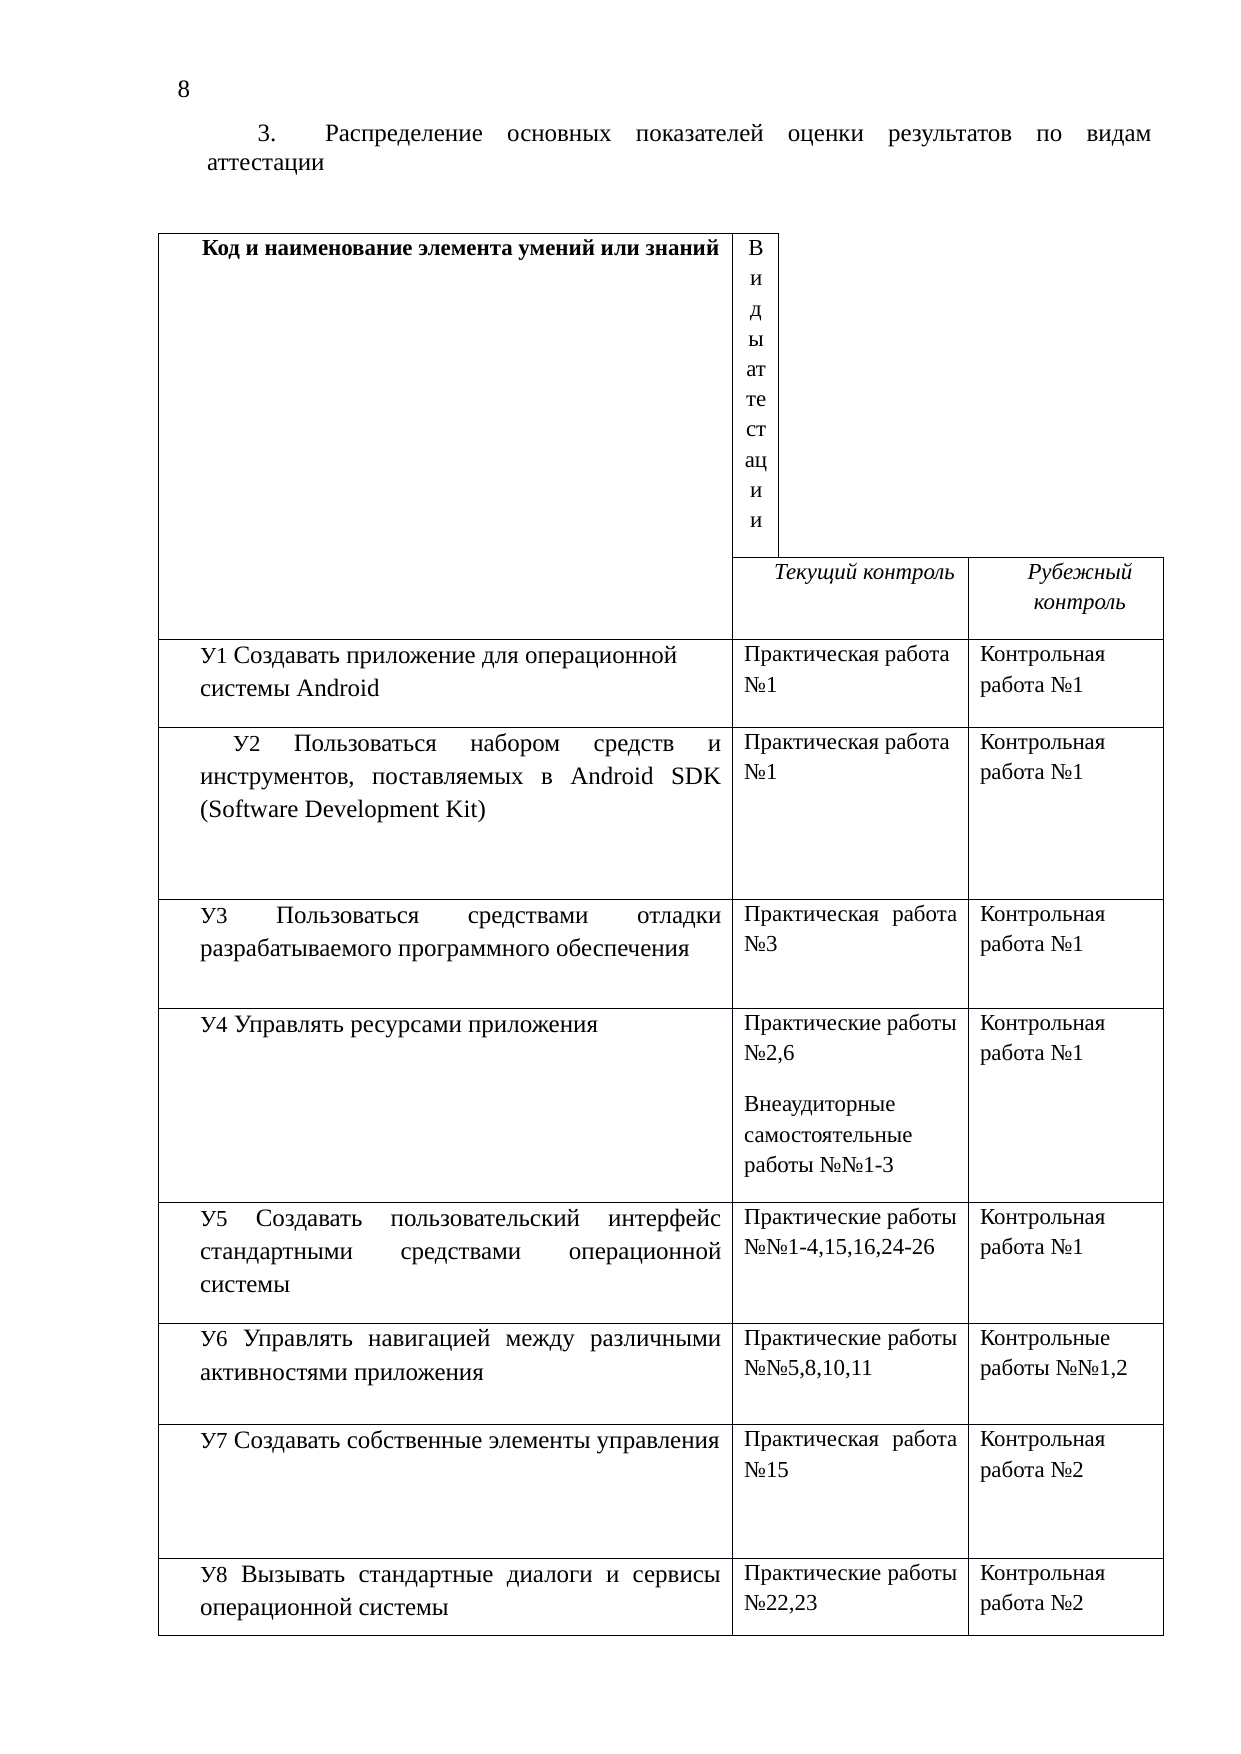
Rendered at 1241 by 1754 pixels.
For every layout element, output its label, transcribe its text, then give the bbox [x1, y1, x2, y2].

table_cell Контрольная работа №1 [969, 1203, 1163, 1322]
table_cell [159, 1559, 732, 1635]
table_cell У7 Создавать собственные элементы управления [159, 1425, 732, 1558]
table_cell Контрольная работа №2 [969, 1425, 1163, 1558]
table_cell Контрольная работа №1 [969, 1009, 1163, 1202]
table_cell У4 Управлять ресурсами приложения [159, 1009, 732, 1202]
table_cell У2 Пользоваться набором средств и инструментов, поставляемых в Android SDK (Software Development Kit) [159, 728, 732, 899]
text 3. Распределение основных показателей оценки результатов по видам аттестации [207, 118, 1152, 176]
table_cell Контрольная работа №1 [969, 640, 1163, 727]
table_cell Рубежный контроль [969, 558, 1163, 639]
table_cell Контрольная работа №1 [969, 900, 1163, 1008]
table_cell Практические работы №№5,8,10,11 [733, 1324, 968, 1424]
table_cell Контрольные работы №№1,2 [969, 1324, 1163, 1424]
table_cell У5 Создавать пользовательский интерфейс стандартными средствами операционной системы [159, 1203, 732, 1322]
table_cell Практическая работа №3 [733, 900, 968, 1008]
table_cell Практическая работа №1 [733, 640, 968, 727]
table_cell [969, 1559, 1163, 1635]
table_cell У6 Управлять навигацией между различными активностями приложения [159, 1324, 732, 1424]
table_cell Практическая работа №1 [733, 728, 968, 899]
table_cell Практические работы №2,6 Внеаудиторные самостоятельные работы №№1-3 [733, 1009, 968, 1202]
table_header Виды аттестации [733, 234, 778, 557]
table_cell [733, 1559, 968, 1635]
table_cell У3 Пользоваться средствами отладки разрабатываемого программного обеспечения [159, 900, 732, 1008]
table_header Код и наименование элемента умений или знаний [159, 234, 732, 639]
table_cell Практическая работа №15 [733, 1425, 968, 1558]
table_cell У1 Создавать приложение для операционной системы Android [159, 640, 732, 727]
table_cell Контрольная работа №1 [969, 728, 1163, 899]
table_cell Текущий контроль [733, 558, 968, 639]
table_cell Практические работы №№1-4,15,16,24-26 [733, 1203, 968, 1322]
